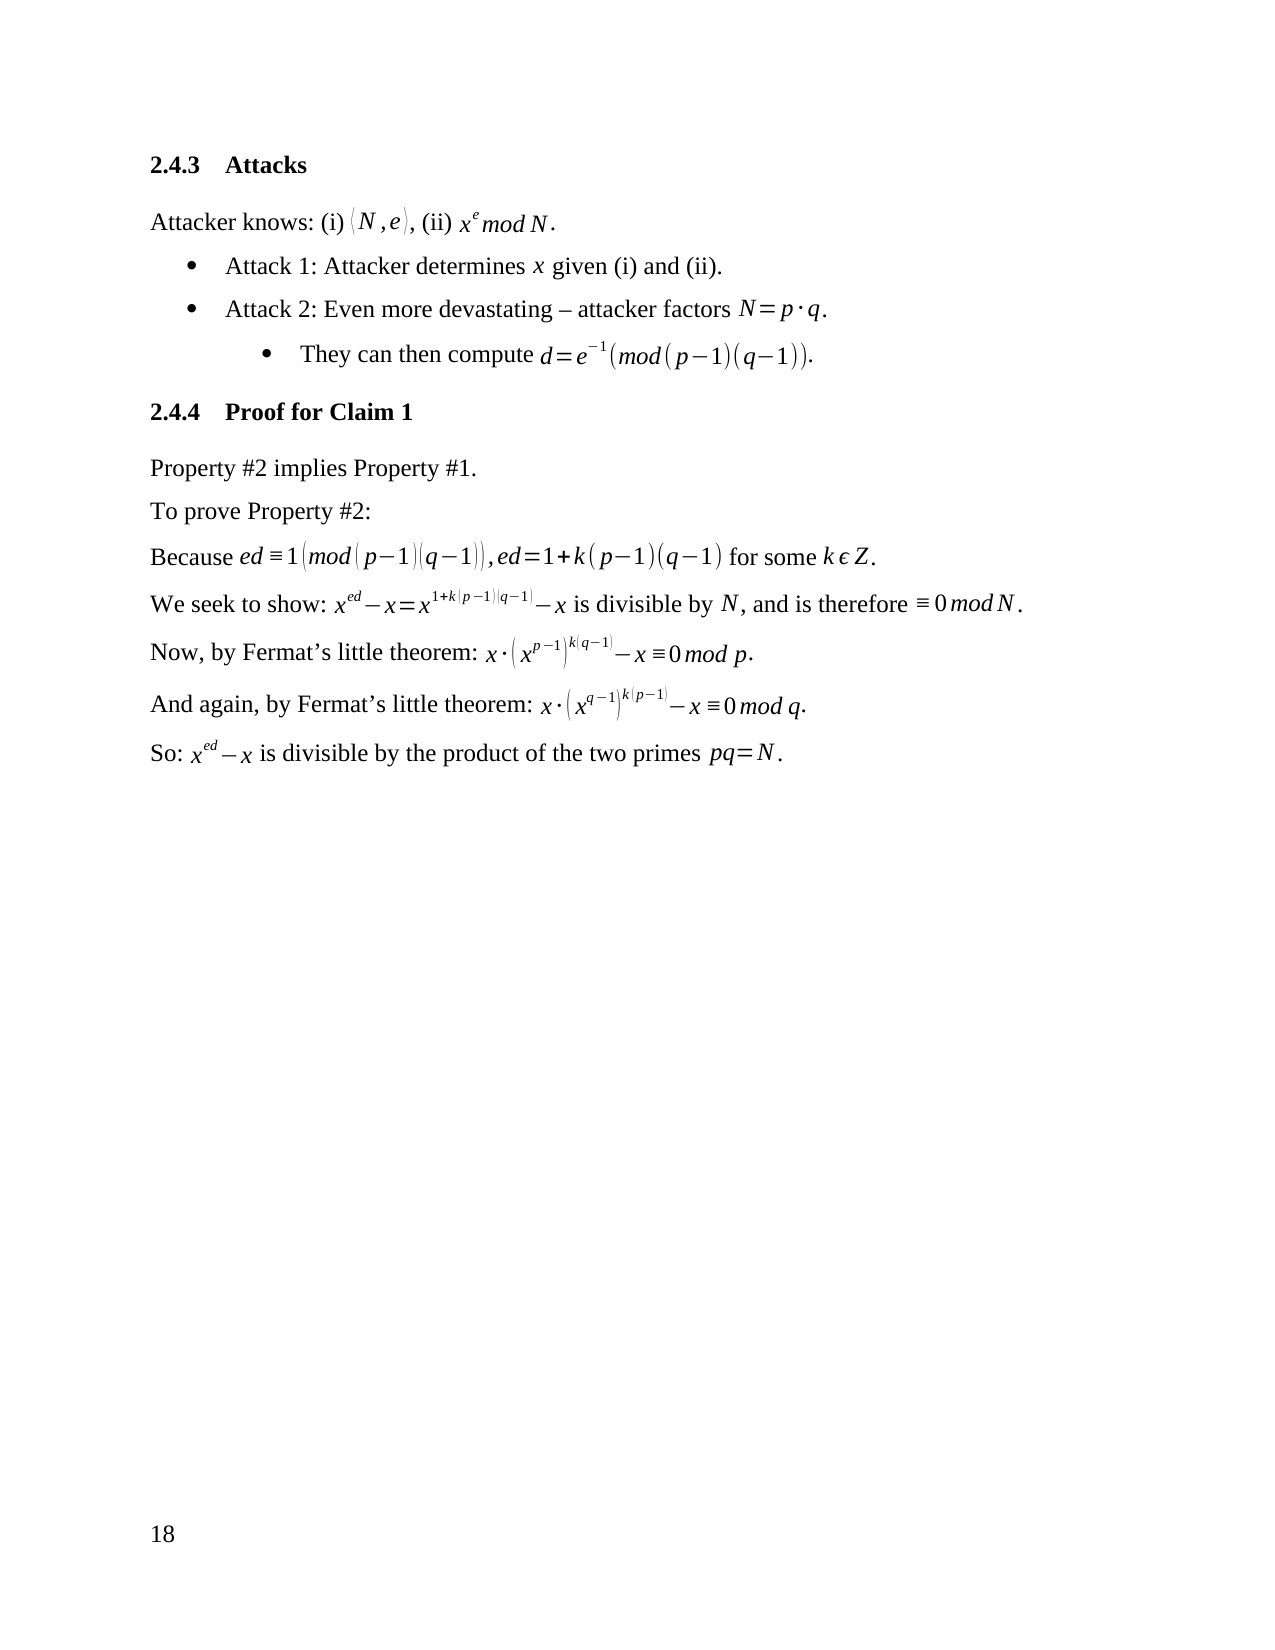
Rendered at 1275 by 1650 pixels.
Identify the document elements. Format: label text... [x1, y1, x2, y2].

text Because for some . [150, 539, 1125, 573]
text Now, by Fermat’s little theorem: . [150, 633, 1125, 671]
text So: is divisible by the product of the two primes . [150, 737, 1125, 768]
text Property #2 implies Property #1. [150, 453, 1125, 482]
subtitle Proof for Claim 1 [150, 397, 1125, 426]
subtitle Attacks [150, 150, 1125, 179]
text Attacker knows: (i) , (ii) . [150, 206, 1125, 237]
list Attack 2: Even more devastating – attacker factors . [187, 294, 1125, 323]
text And again, by Fermat’s little theorem: . [150, 685, 1125, 722]
list Attack 1: Attacker determines given (i) and (ii). [187, 251, 1125, 280]
list They can then compute . [262, 337, 1125, 370]
text To prove Property #2: [150, 496, 1125, 525]
text We seek to show: is divisible by , and is therefore . [150, 587, 1125, 619]
